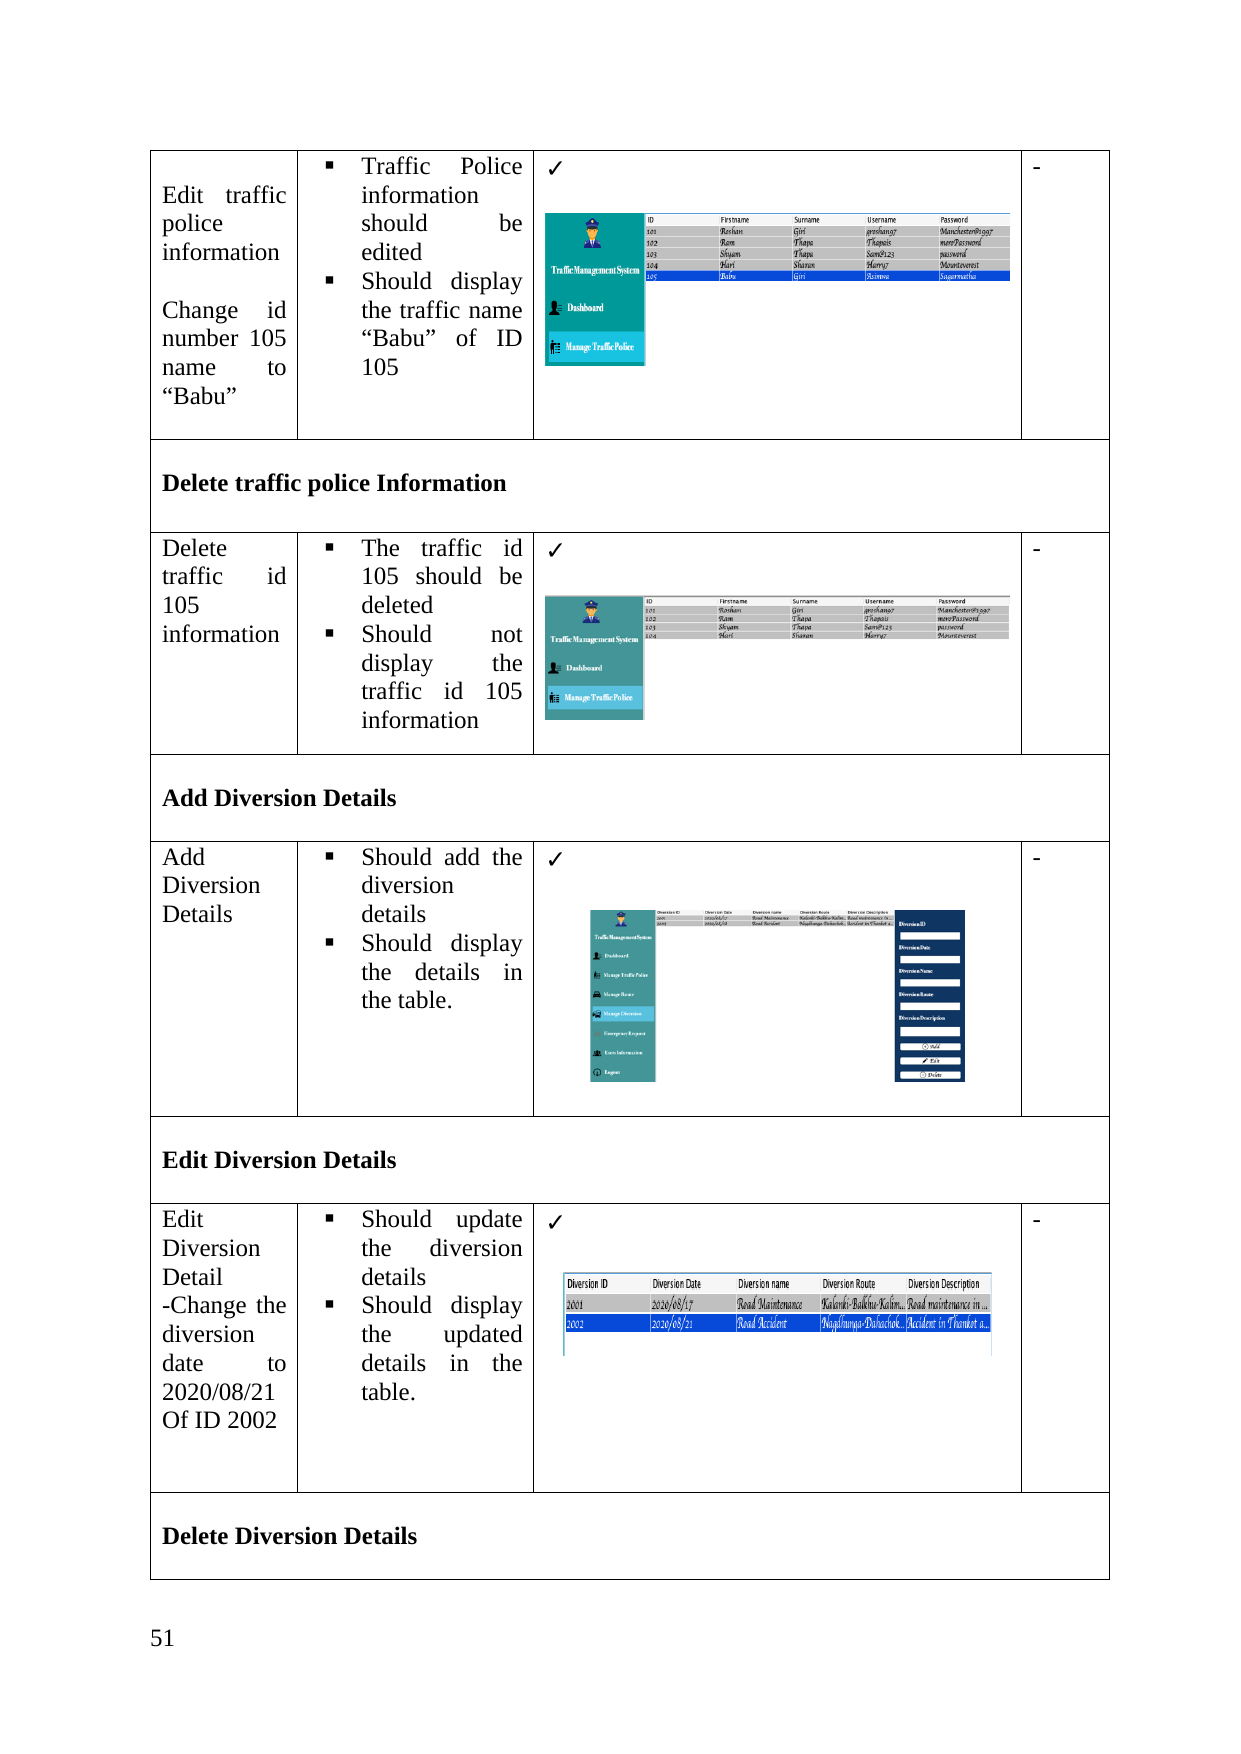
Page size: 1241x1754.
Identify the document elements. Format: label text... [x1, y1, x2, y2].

table_cell Delete Diversion Details [151, 1493, 1109, 1579]
table_cell Add Diversion Details [151, 842, 297, 1116]
picture [590, 910, 965, 1082]
picture [545, 595, 1010, 720]
table_cell The traffic id 105 should be deleted Should not display the traffic id 105 information [298, 533, 533, 753]
table_cell Edit Diversion Details [151, 1117, 1109, 1203]
table_cell Should add the diversion details Should display the details in the table. [298, 842, 533, 1116]
table_cell ✓ [534, 1204, 1021, 1492]
table_cell Delete traffic id 105 information [151, 533, 297, 753]
table_cell - [1022, 533, 1109, 753]
table_cell - [1022, 842, 1109, 1116]
table_cell ✓ [534, 151, 1021, 438]
table_cell ✓ [534, 533, 1021, 753]
picture [545, 213, 1010, 366]
table_cell Add Diversion Details [151, 755, 1109, 841]
table_cell ✓ [534, 842, 1021, 1116]
table_cell Delete traffic police Information [151, 440, 1109, 532]
table_cell - [1022, 1204, 1109, 1492]
table_cell Edit Diversion Detail -Change the diversion date to 2020/08/21 Of ID 2002 [151, 1204, 297, 1492]
table_cell Edit traffic police information Change id number 105 name to “Babu” [151, 151, 297, 438]
table_cell Should update the diversion details Should display the updated details in the table. [298, 1204, 533, 1492]
picture [563, 1272, 992, 1356]
table_cell Traffic Police information should be edited Should display the traffic name “Babu” of ID 105 [298, 151, 533, 438]
table_cell - [1022, 151, 1109, 438]
